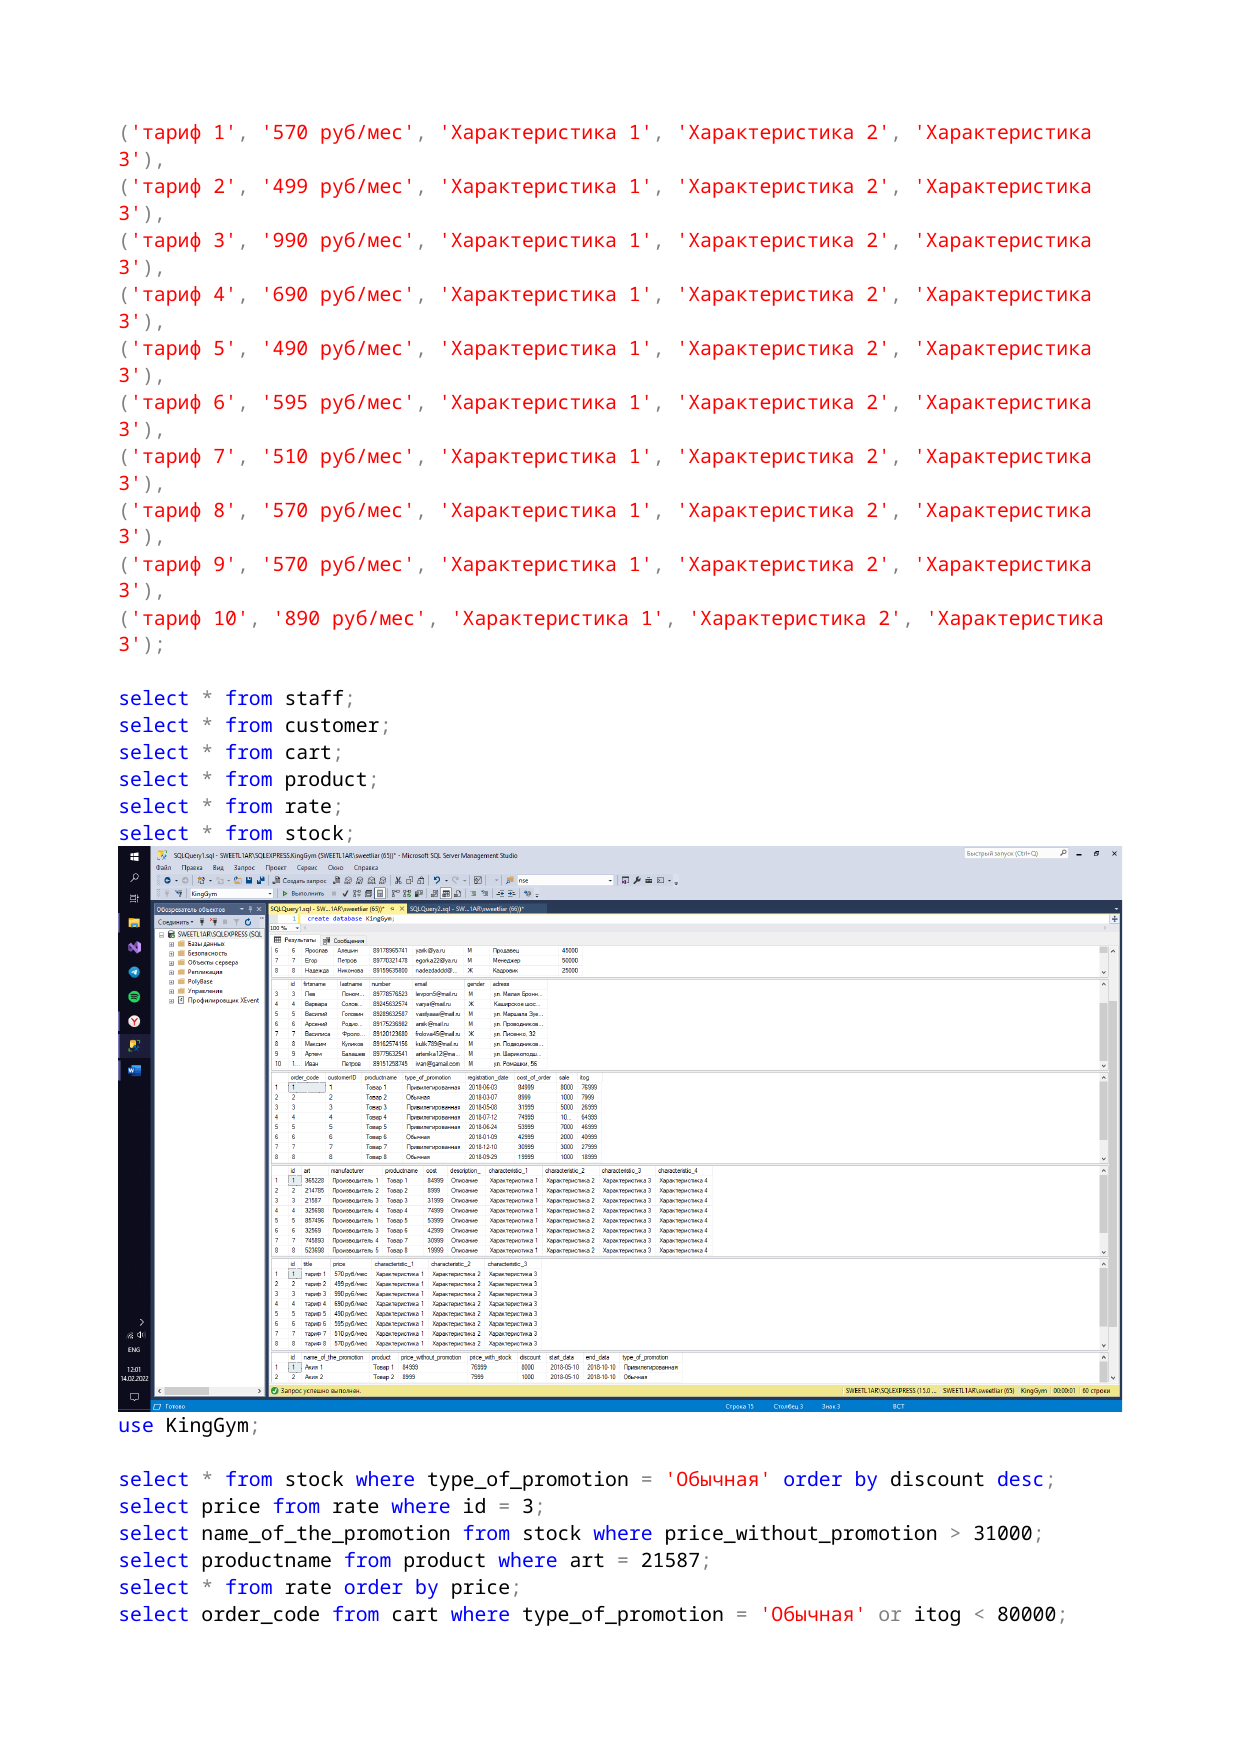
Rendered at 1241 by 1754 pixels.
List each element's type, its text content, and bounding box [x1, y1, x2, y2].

text select * from rate order by price; [118, 1573, 1122, 1600]
text select * from rate; [118, 793, 1122, 819]
text ('тариф 5', '490 руб/мес', 'Характеристика 1', 'Характеристика 2', 'Характеристика 3'), [118, 334, 1122, 388]
text select * from stock; [118, 819, 1122, 846]
text select * from customer; [118, 712, 1122, 739]
text select productname from product where art = 21587; [118, 1546, 1122, 1573]
picture [118, 846, 1123, 1412]
text select * from stock where type_of_promotion = 'Обычная' order by discount desc; [118, 1465, 1122, 1492]
text ('тариф 8', '570 руб/мес', 'Характеристика 1', 'Характеристика 2', 'Характеристика 3'), [118, 496, 1122, 550]
text select * from staff; [118, 685, 1122, 712]
text ('тариф 1', '570 руб/мес', 'Характеристика 1', 'Характеристика 2', 'Характеристика 3'), [118, 118, 1122, 172]
text ('тариф 10', '890 руб/мес', 'Характеристика 1', 'Характеристика 2', 'Характеристика 3'); [118, 604, 1122, 658]
text ('тариф 4', '690 руб/мес', 'Характеристика 1', 'Характеристика 2', 'Характеристика 3'), [118, 280, 1122, 334]
text use KingGym; [118, 1412, 1122, 1438]
text select name_of_the_promotion from stock where price_without_promotion > 31000; [118, 1519, 1122, 1546]
text select * from cart; [118, 739, 1122, 766]
text ('тариф 2', '499 руб/мес', 'Характеристика 1', 'Характеристика 2', 'Характеристика 3'), [118, 172, 1122, 226]
text select price from rate where id = 3; [118, 1492, 1122, 1519]
text select * from product; [118, 766, 1122, 793]
text ('тариф 7', '510 руб/мес', 'Характеристика 1', 'Характеристика 2', 'Характеристика 3'), [118, 442, 1122, 496]
text ('тариф 6', '595 руб/мес', 'Характеристика 1', 'Характеристика 2', 'Характеристика 3'), [118, 388, 1122, 442]
text ('тариф 3', '990 руб/мес', 'Характеристика 1', 'Характеристика 2', 'Характеристика 3'), [118, 226, 1122, 280]
text select order_code from cart where type_of_promotion = 'Обычная' or itog < 80000; [118, 1600, 1122, 1627]
text ('тариф 9', '570 руб/мес', 'Характеристика 1', 'Характеристика 2', 'Характеристика 3'), [118, 550, 1122, 604]
